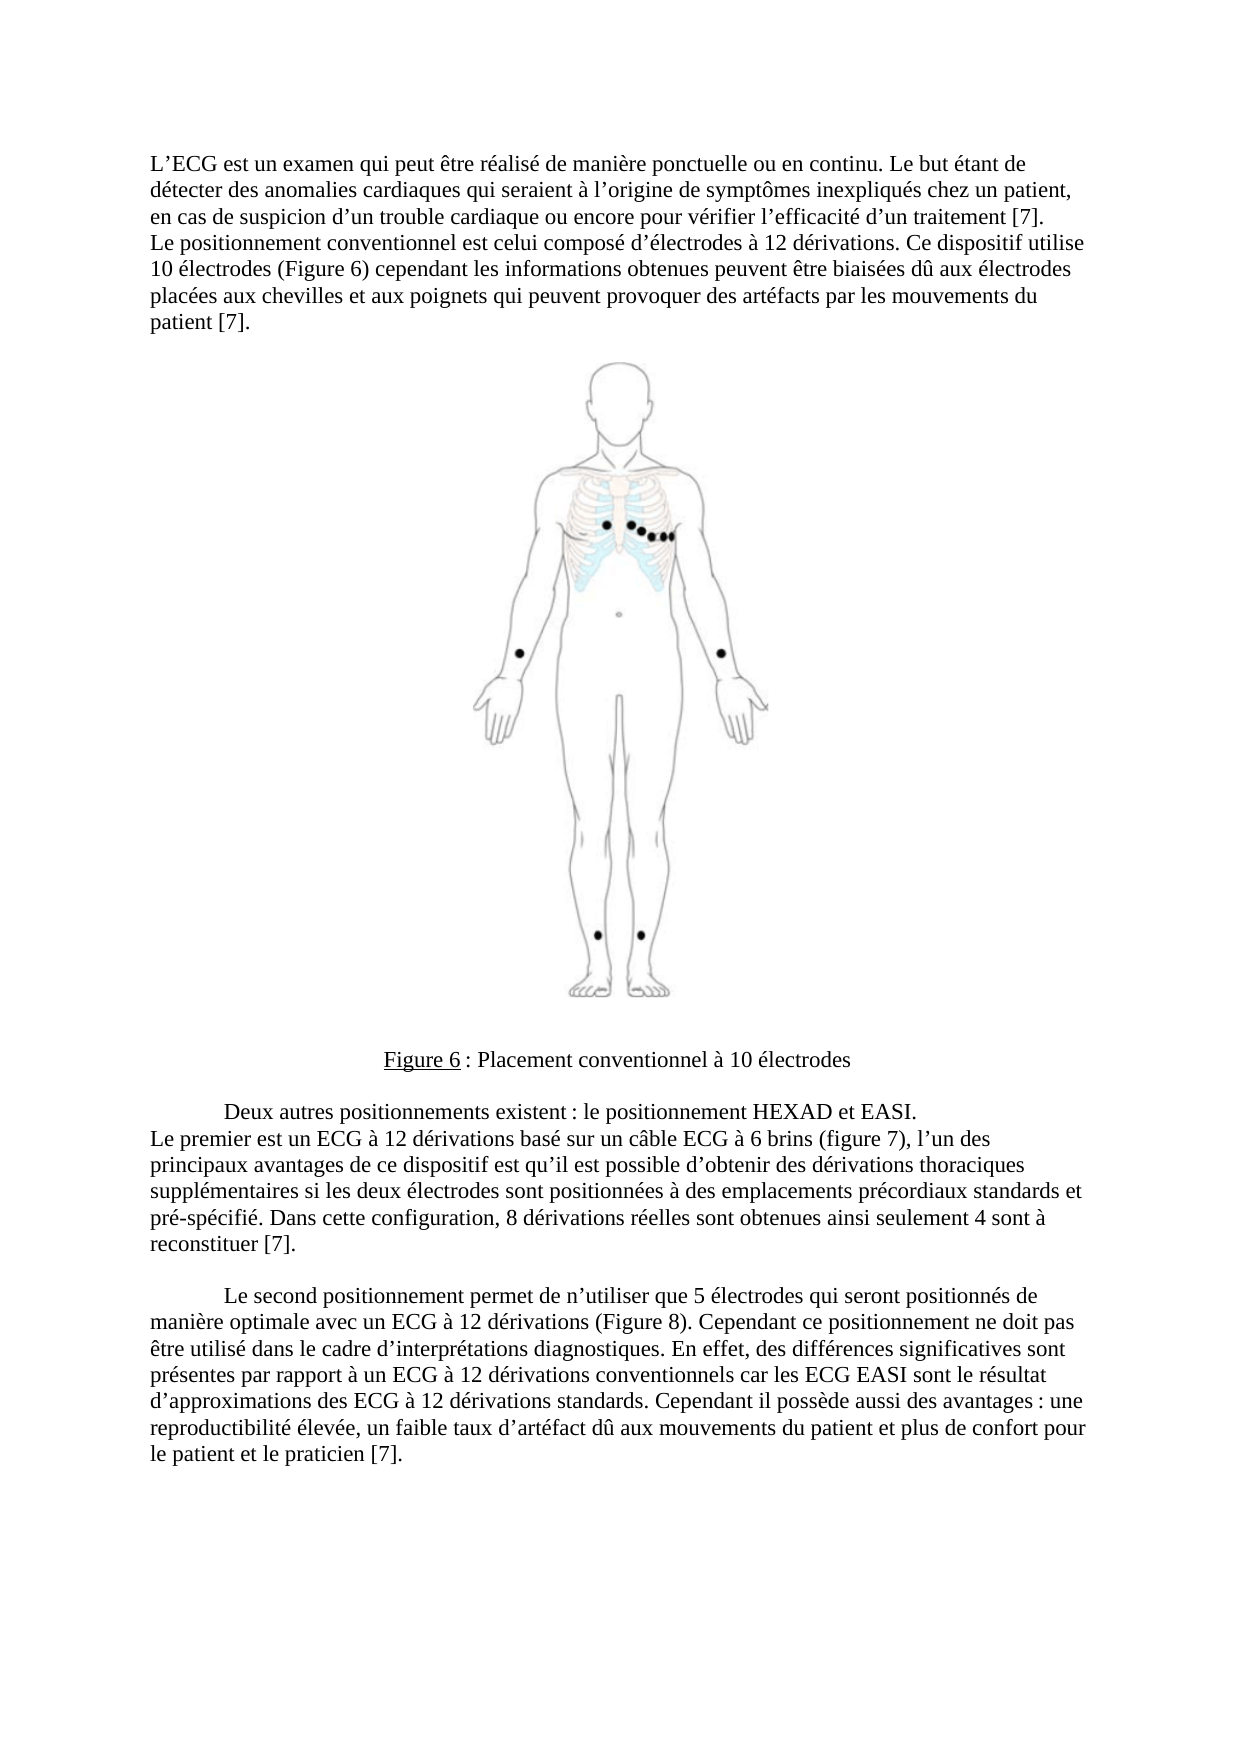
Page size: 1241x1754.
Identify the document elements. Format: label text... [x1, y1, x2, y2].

text Figure 6 : Placement conventionnel à 10 électrodes [150, 1046, 1090, 1072]
text Deux autres positionnements existent : le positionnement HEXAD et EASI. [150, 1098, 1090, 1125]
text L’ECG est un examen qui peut être réalisé de manière ponctuelle ou en continu. Le but étant de détecter des anomalies cardiaques qui seraient à l’origine de symptômes inexpliqués chez un patient, en cas de suspicion d’un trouble cardiaque ou encore pour vérifier l’efficacité d’un traitement [7]. [150, 150, 1090, 229]
text Le positionnement conventionnel est celui composé d’électrodes à 12 dérivations. Ce dispositif utilise 10 électrodes (Figure 6) cependant les informations obtenues peuvent être biaisées dû aux électrodes placées aux chevilles et aux poignets qui peuvent provoquer des artéfacts par les mouvements du patient [7]. [150, 229, 1090, 334]
text Le second positionnement permet de n’utiliser que 5 électrodes qui seront positionnés de manière optimale avec un ECG à 12 dérivations (Figure 8). Cependant ce positionnement ne doit pas être utilisé dans le cadre d’interprétations diagnostiques. En effet, des différences significatives sont présentes par rapport à un ECG à 12 dérivations conventionnels car les ECG EASI sont le résultat d’approximations des ECG à 12 dérivations standards. Cependant il possède aussi des avantages : une reproductibilité élevée, un faible taux d’artéfact dû aux mouvements du patient et plus de confort pour le patient et le praticien [7]. [150, 1282, 1090, 1467]
text Le premier est un ECG à 12 dérivations basé sur un câble ECG à 6 brins (figure 7), l’un des principaux avantages de ce dispositif est qu’il est possible d’obtenir des dérivations thoraciques supplémentaires si les deux électrodes sont positionnées à des emplacements précordiaux standards et pré-spécifié. Dans cette configuration, 8 dérivations réelles sont obtenues ainsi seulement 4 sont à reconstituer [7]. [150, 1125, 1090, 1257]
picture [403, 334, 832, 1041]
